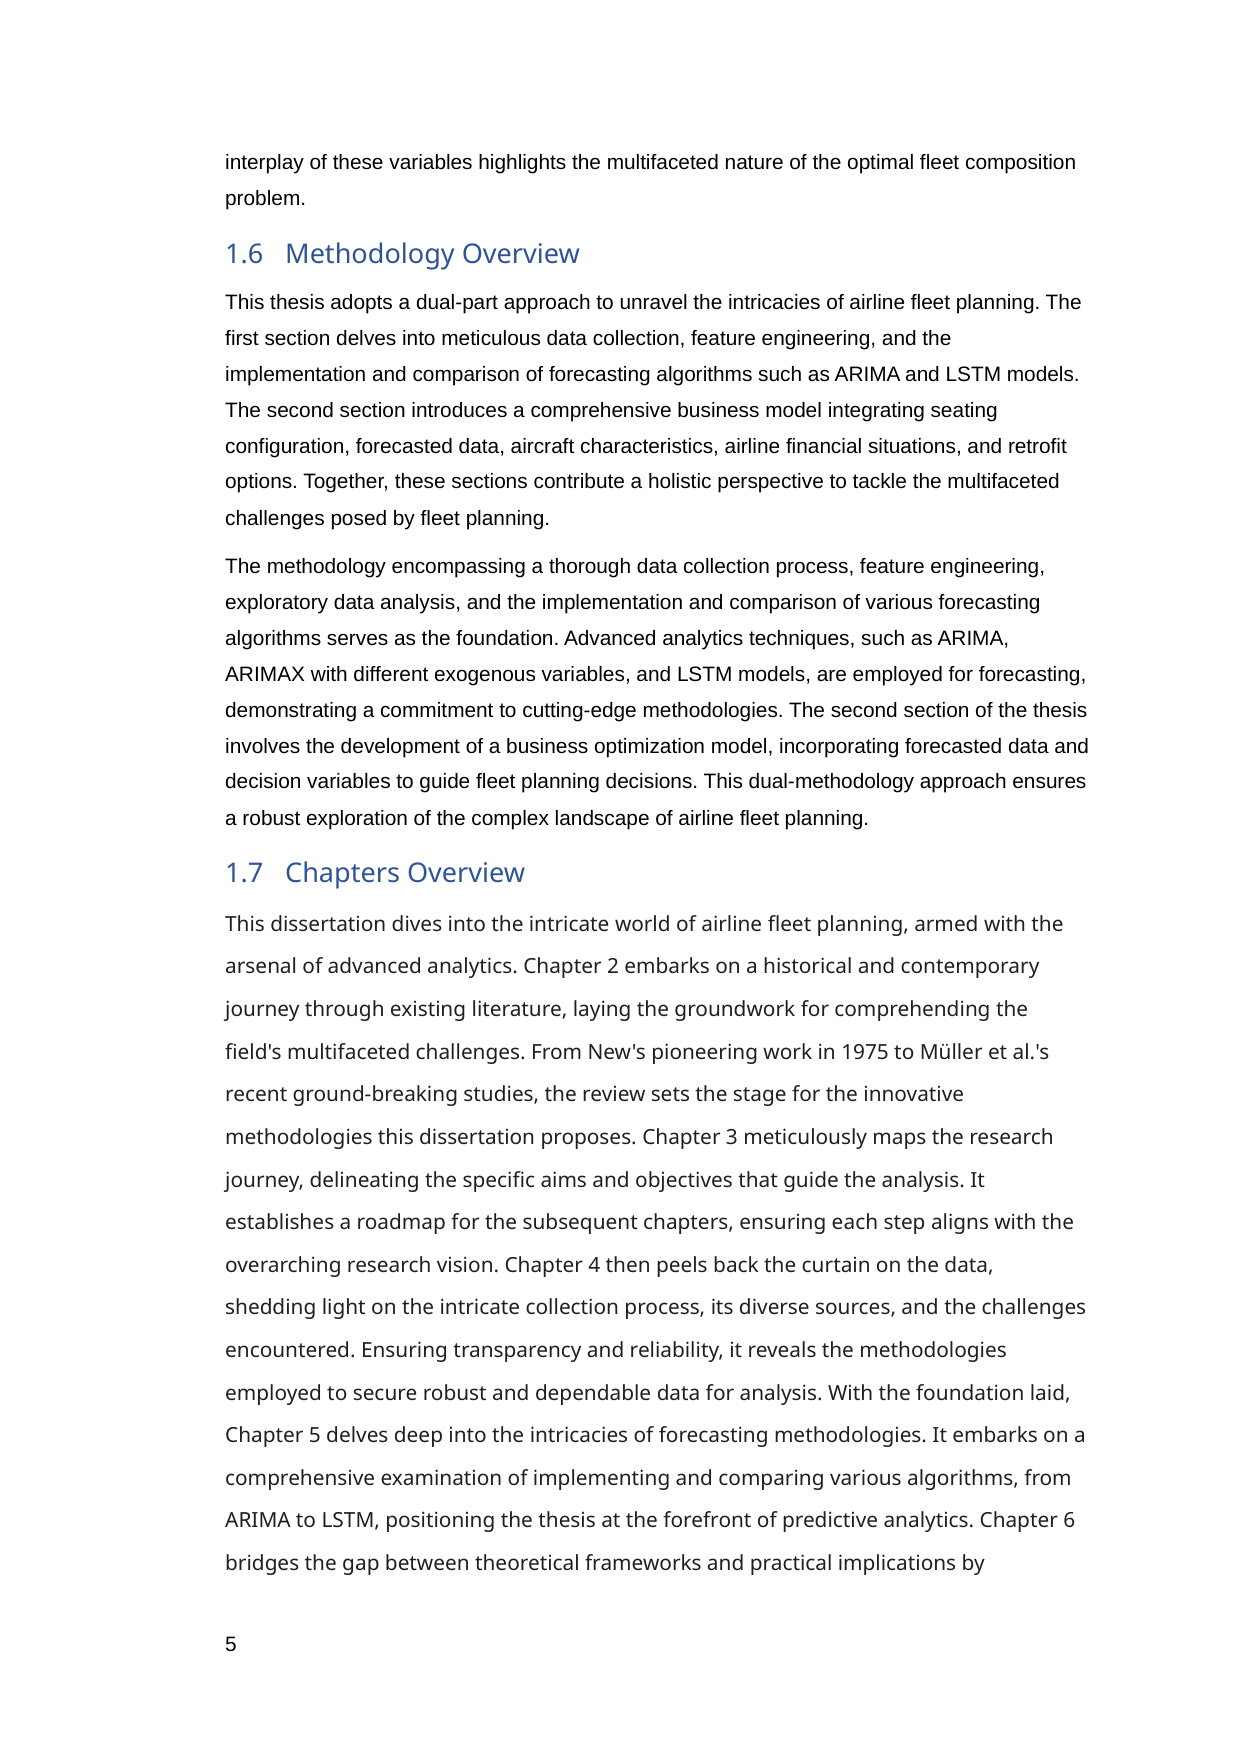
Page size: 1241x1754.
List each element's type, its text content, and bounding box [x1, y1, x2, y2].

text The methodology encompassing a thorough data collection process, feature engineering, exploratory data analysis, and the implementation and comparison of various forecasting algorithms serves as the foundation. Advanced analytics techniques, such as ARIMA, ARIMAX with different exogenous variables, and LSTM models, are employed for forecasting, demonstrating a commitment to cutting-edge methodologies. The second section of the thesis involves the development of a business optimization model, incorporating forecasted data and decision variables to guide fleet planning decisions. This dual-methodology approach ensures a robust exploration of the complex landscape of airline fleet planning. [225, 554, 1090, 829]
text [225, 909, 1090, 1577]
subtitle Methodology Overview [225, 234, 1090, 271]
text This thesis adopts a dual-part approach to unravel the intricacies of airline fleet planning. The first section delves into meticulous data collection, feature engineering, and the implementation and comparison of forecasting algorithms such as ARIMA and LSTM models. The second section introduces a comprehensive business model integrating seating configuration, forecasted data, aircraft characteristics, airline financial situations, and retrofit options. Together, these sections contribute a holistic perspective to tackle the multifaceted challenges posed by fleet planning. [225, 290, 1090, 529]
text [225, 150, 1090, 210]
subtitle Chapters Overview [225, 854, 1090, 891]
